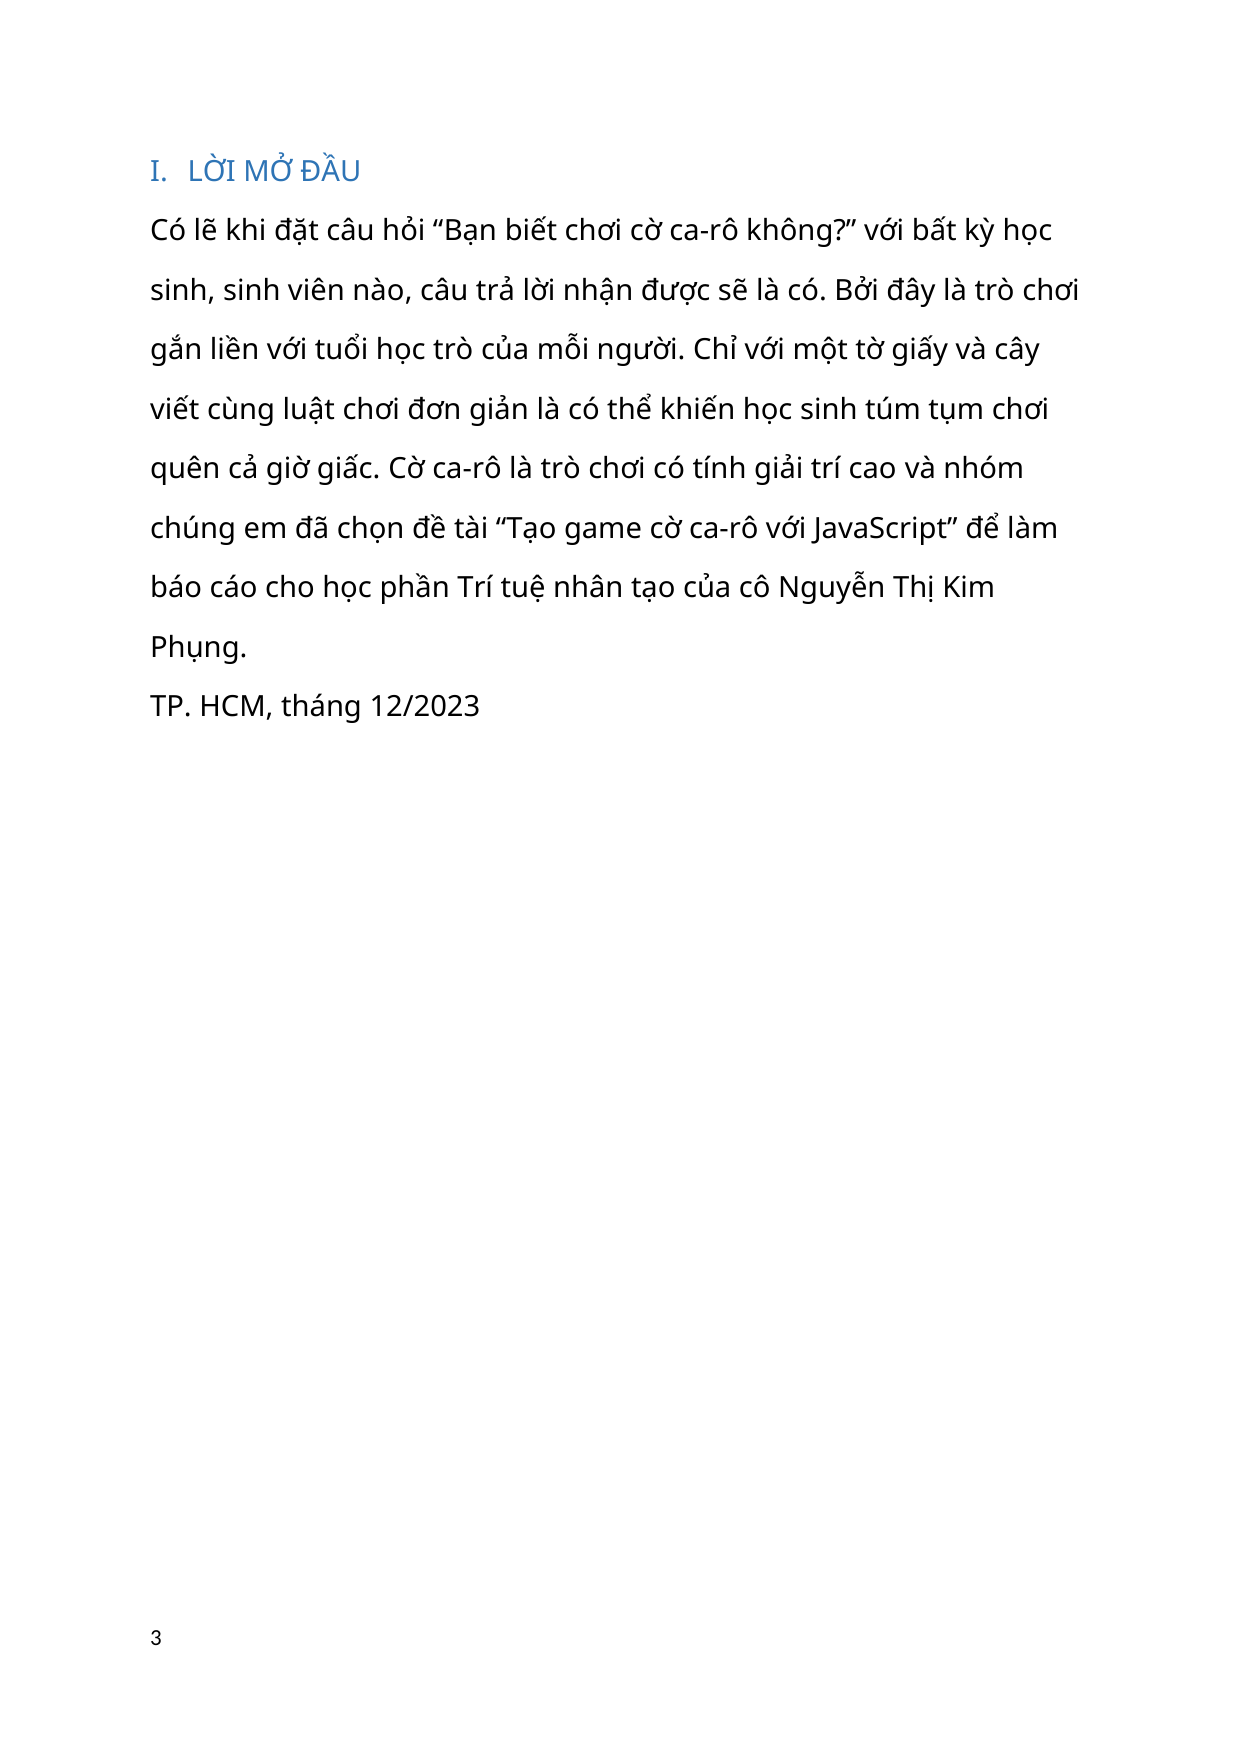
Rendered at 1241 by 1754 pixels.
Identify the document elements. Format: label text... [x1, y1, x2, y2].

text TP. HCM, tháng 12/2023 [150, 685, 1090, 725]
subtitle LỜI MỞ ĐẦU [150, 150, 1090, 190]
text Có lẽ khi đặt câu hỏi “Bạn biết chơi cờ ca-rô không?” với bất kỳ học sinh, sinh viên nào, câu trả lời nhận được sẽ là có. Bởi đây là trò chơi gắn liền với tuổi học trò của mỗi người. Chỉ với một tờ giấy và cây viết cùng luật chơi đơn giản là có thể khiến học sinh túm tụm chơi quên cả giờ giấc. Cờ ca-rô là trò chơi có tính giải trí cao và nhóm chúng em đã chọn đề tài “Tạo game cờ ca-rô với JavaScript” để làm báo cáo cho học phần Trí tuệ nhân tạo của cô Nguyễn Thị Kim Phụng. [150, 209, 1090, 666]
